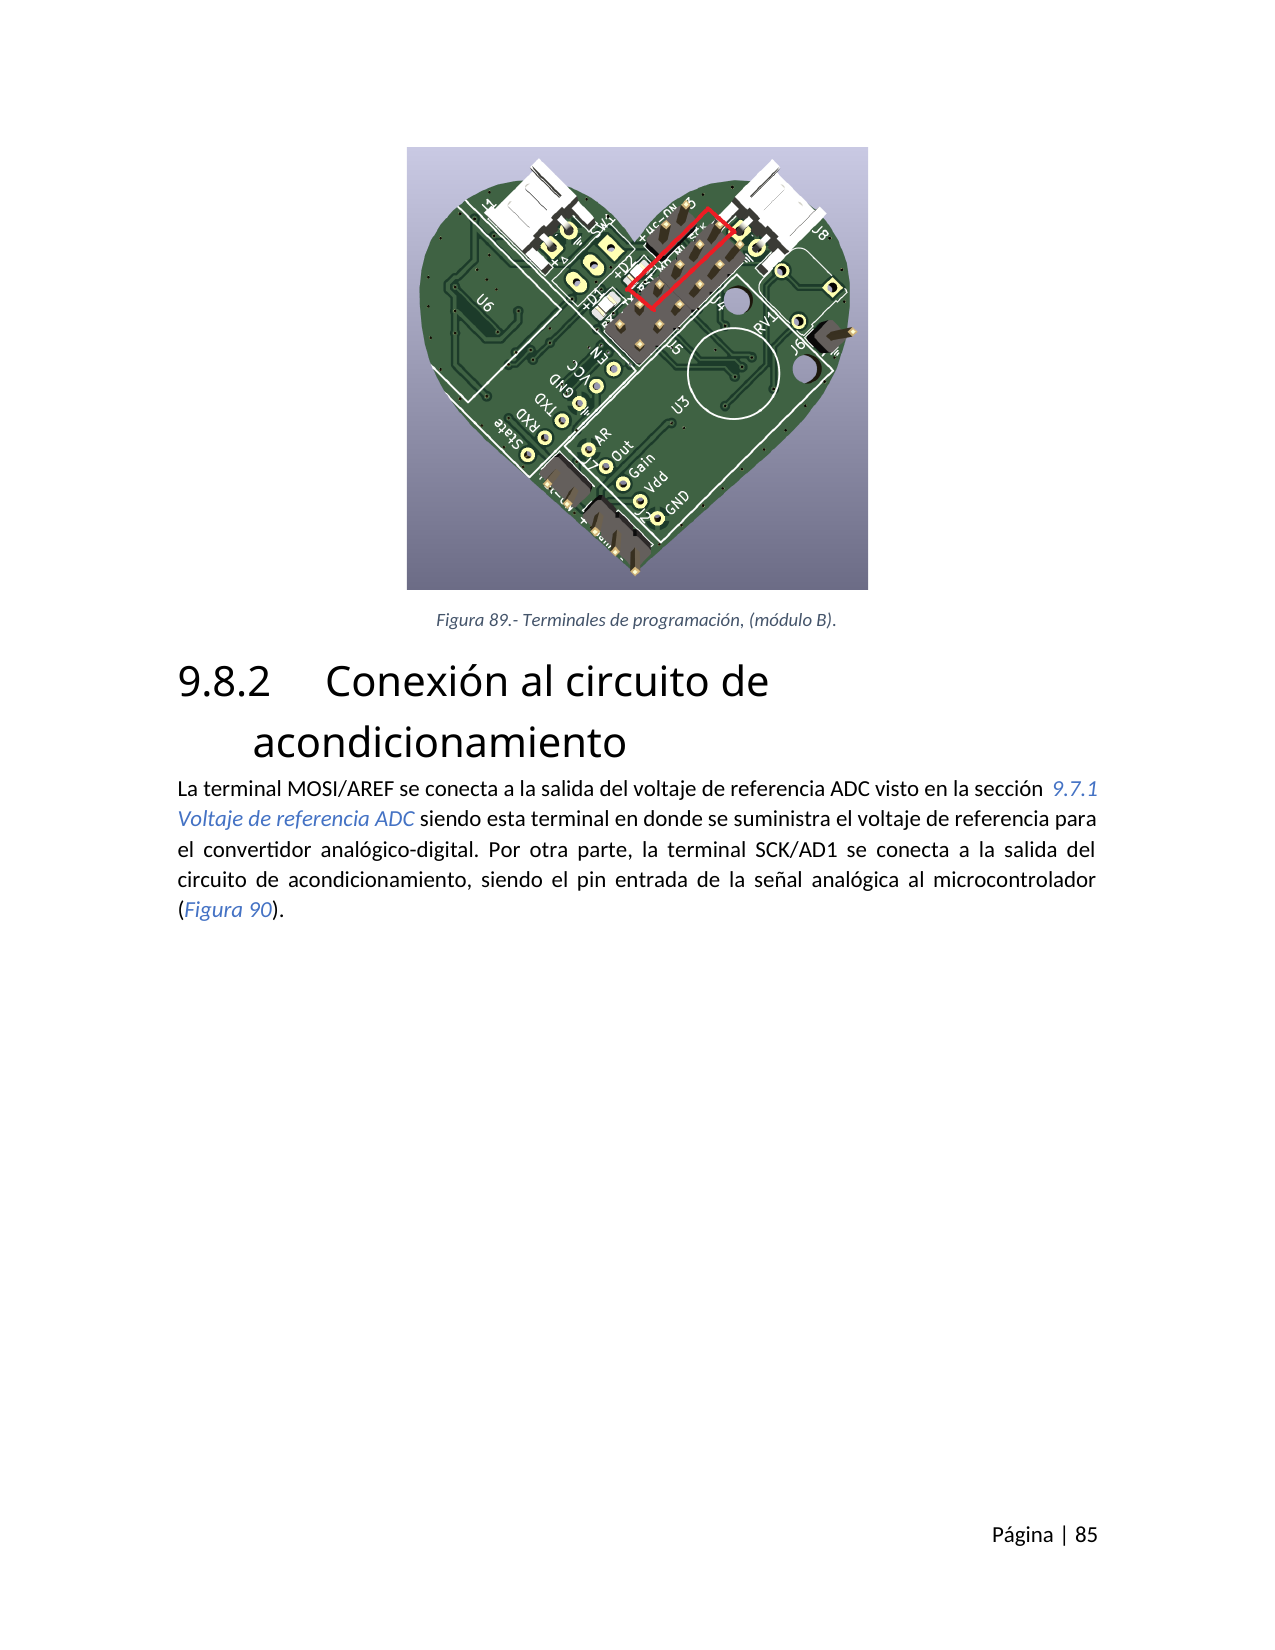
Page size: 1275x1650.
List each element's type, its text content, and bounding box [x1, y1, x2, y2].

text La terminal MOSI/AREF se conecta a la salida del voltaje de referencia ADC visto en la sección 8.7.1 Voltaje de referencia ADC siendo esta terminal en donde se suministra el voltaje de referencia para el convertidor analógico-digital. Por otra parte, la terminal SCK/AD1 se conecta a la salida del circuito de acondicionamiento, siendo el pin entrada de la señal analógica al microcontrolador (Figura 92). [177, 774, 1098, 923]
subtitle Conexión al circuito de acondicionamiento [177, 652, 1098, 770]
picture [406, 147, 869, 590]
